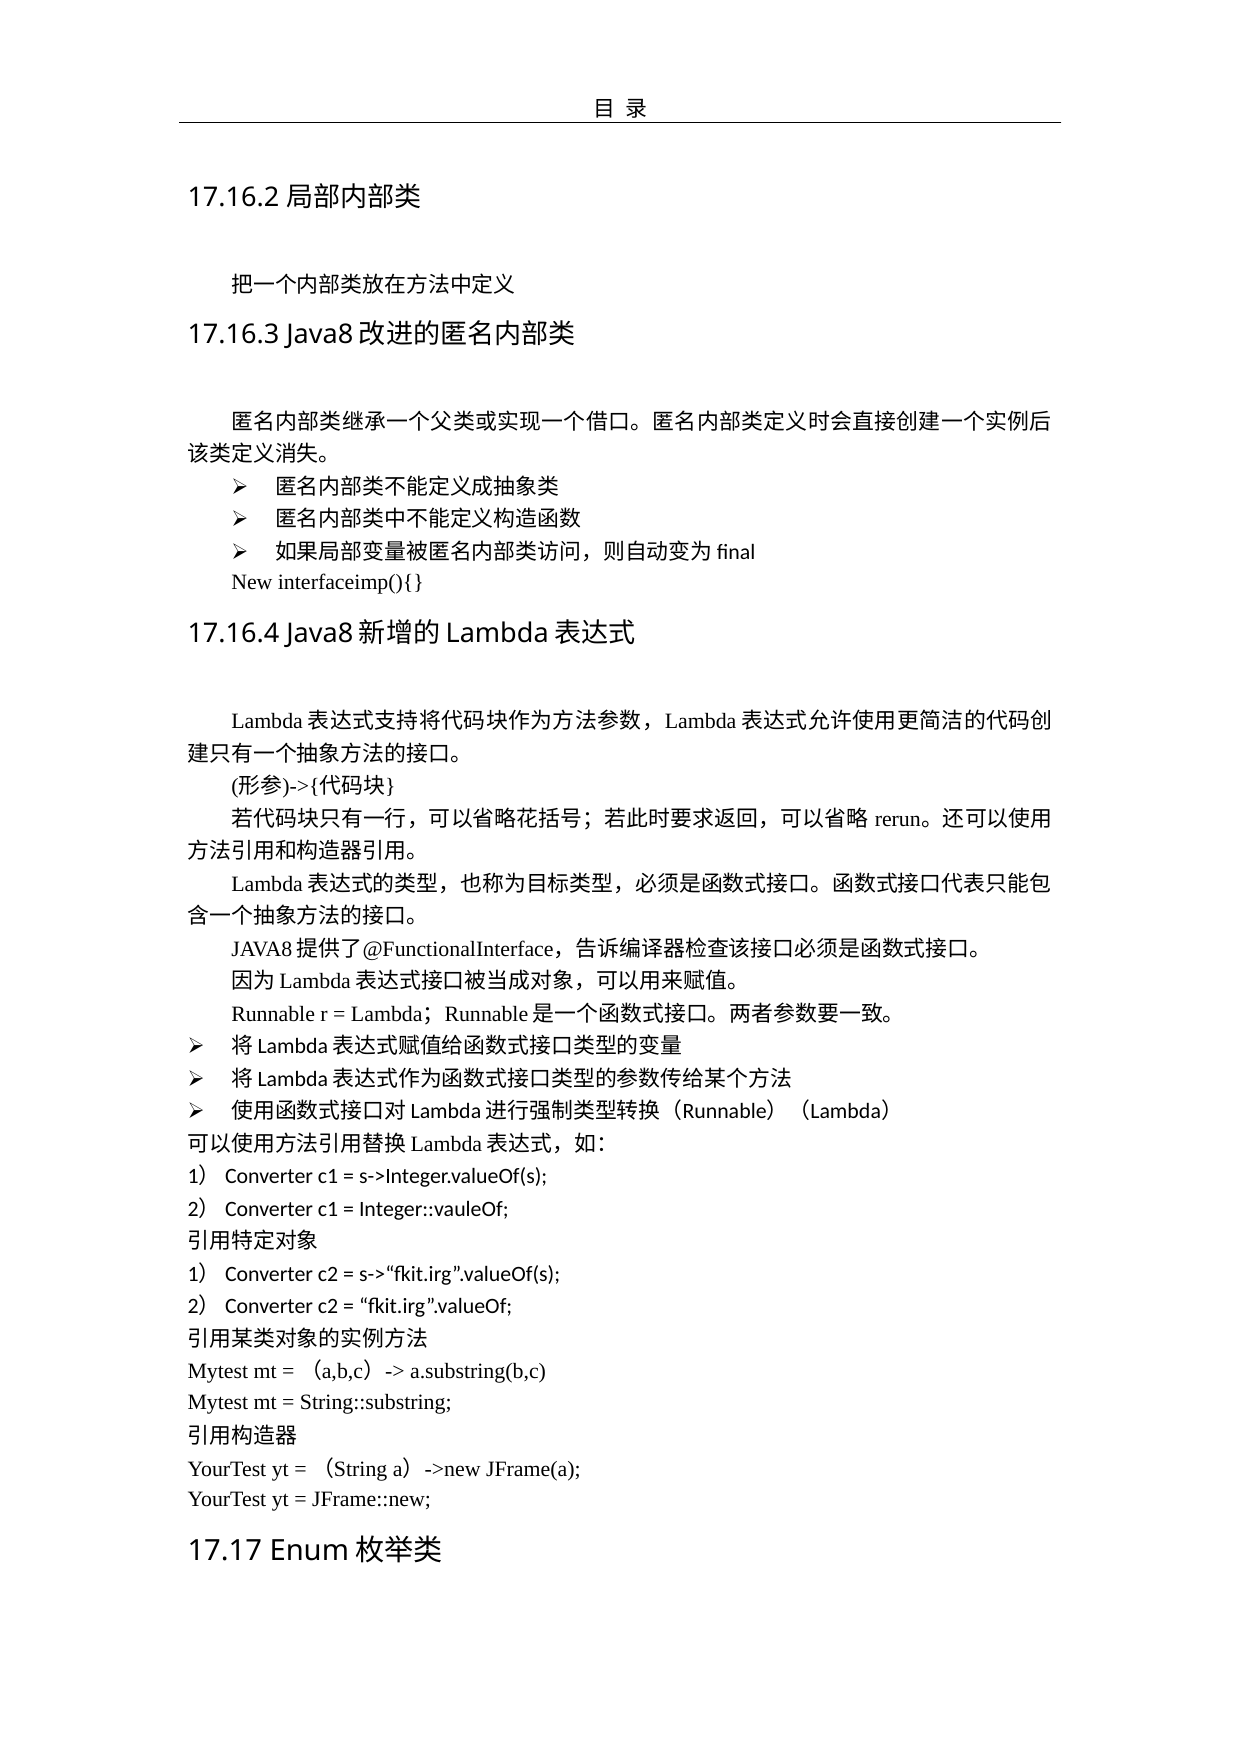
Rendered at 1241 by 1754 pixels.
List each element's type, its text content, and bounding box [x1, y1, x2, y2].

text 匿名内部类继承一个父类或实现一个借口。匿名内部类定义时会直接创建一个实例后该类定义消失。 [187, 403, 1053, 468]
list Converter c1 = s->Integer.valueOf(s); [187, 1158, 1053, 1190]
subtitle Java8新增的Lambda表达式 [187, 598, 1053, 663]
text 引用特定对象 [187, 1223, 1053, 1255]
text New interfaceimp(){} [231, 566, 1053, 598]
text 引用某类对象的实例方法 [187, 1320, 1053, 1353]
text 引用构造器 [187, 1418, 1053, 1450]
list 使用函数式接口对Lambda进行强制类型转换（Runnable）（Lambda） [187, 1093, 1053, 1125]
list Converter c1 = Integer::vauleOf; [187, 1190, 1053, 1223]
list 如果局部变量被匿名内部类访问，则自动变为final [231, 533, 1053, 566]
list 将Lambda表达式赋值给函数式接口类型的变量 [187, 1028, 1053, 1060]
text Lambda表达式支持将代码块作为方法参数，Lambda表达式允许使用更简洁的代码创建只有一个抽象方法的接口。 [187, 703, 1053, 768]
subtitle Java8改进的匿名内部类 [187, 299, 1053, 364]
list 匿名内部类中不能定义构造函数 [231, 501, 1053, 533]
list 匿名内部类不能定义成抽象类 [231, 468, 1053, 501]
text 因为Lambda表达式接口被当成对象，可以用来赋值。 [187, 963, 1053, 995]
text 把一个内部类放在方法中定义 [187, 266, 1053, 299]
text Lambda表达式的类型，也称为目标类型，必须是函数式接口。函数式接口代表只能包含一个抽象方法的接口。 [187, 865, 1053, 930]
text 可以使用方法引用替换Lambda表达式，如： [187, 1125, 1053, 1158]
text YourTest yt = JFrame::new; [187, 1483, 1053, 1515]
list Converter c2 = “fkit.irg”.valueOf; [187, 1288, 1053, 1320]
list Converter c2 = s->“fkit.irg”.valueOf(s); [187, 1255, 1053, 1288]
text JAVA8提供了@FunctionalInterface，告诉编译器检查该接口必须是函数式接口。 [187, 930, 1053, 963]
list 将Lambda表达式作为函数式接口类型的参数传给某个方法 [187, 1060, 1053, 1093]
text Runnable r = Lambda；Runnable是一个函数式接口。两者参数要一致。 [187, 995, 1053, 1028]
text YourTest yt = （String a）->new JFrame(a); [187, 1450, 1053, 1483]
text Mytest mt = String::substring; [187, 1385, 1053, 1418]
subtitle 局部内部类 [187, 162, 1053, 227]
text 若代码块只有一行，可以省略花括号；若此时要求返回，可以省略rerun。还可以使用方法引用和构造器引用。 [187, 800, 1053, 865]
text Mytest mt = （a,b,c）-> a.substring(b,c) [187, 1353, 1053, 1385]
text (形参)->{代码块} [187, 768, 1053, 800]
subtitle Enum枚举类 [187, 1515, 1053, 1580]
